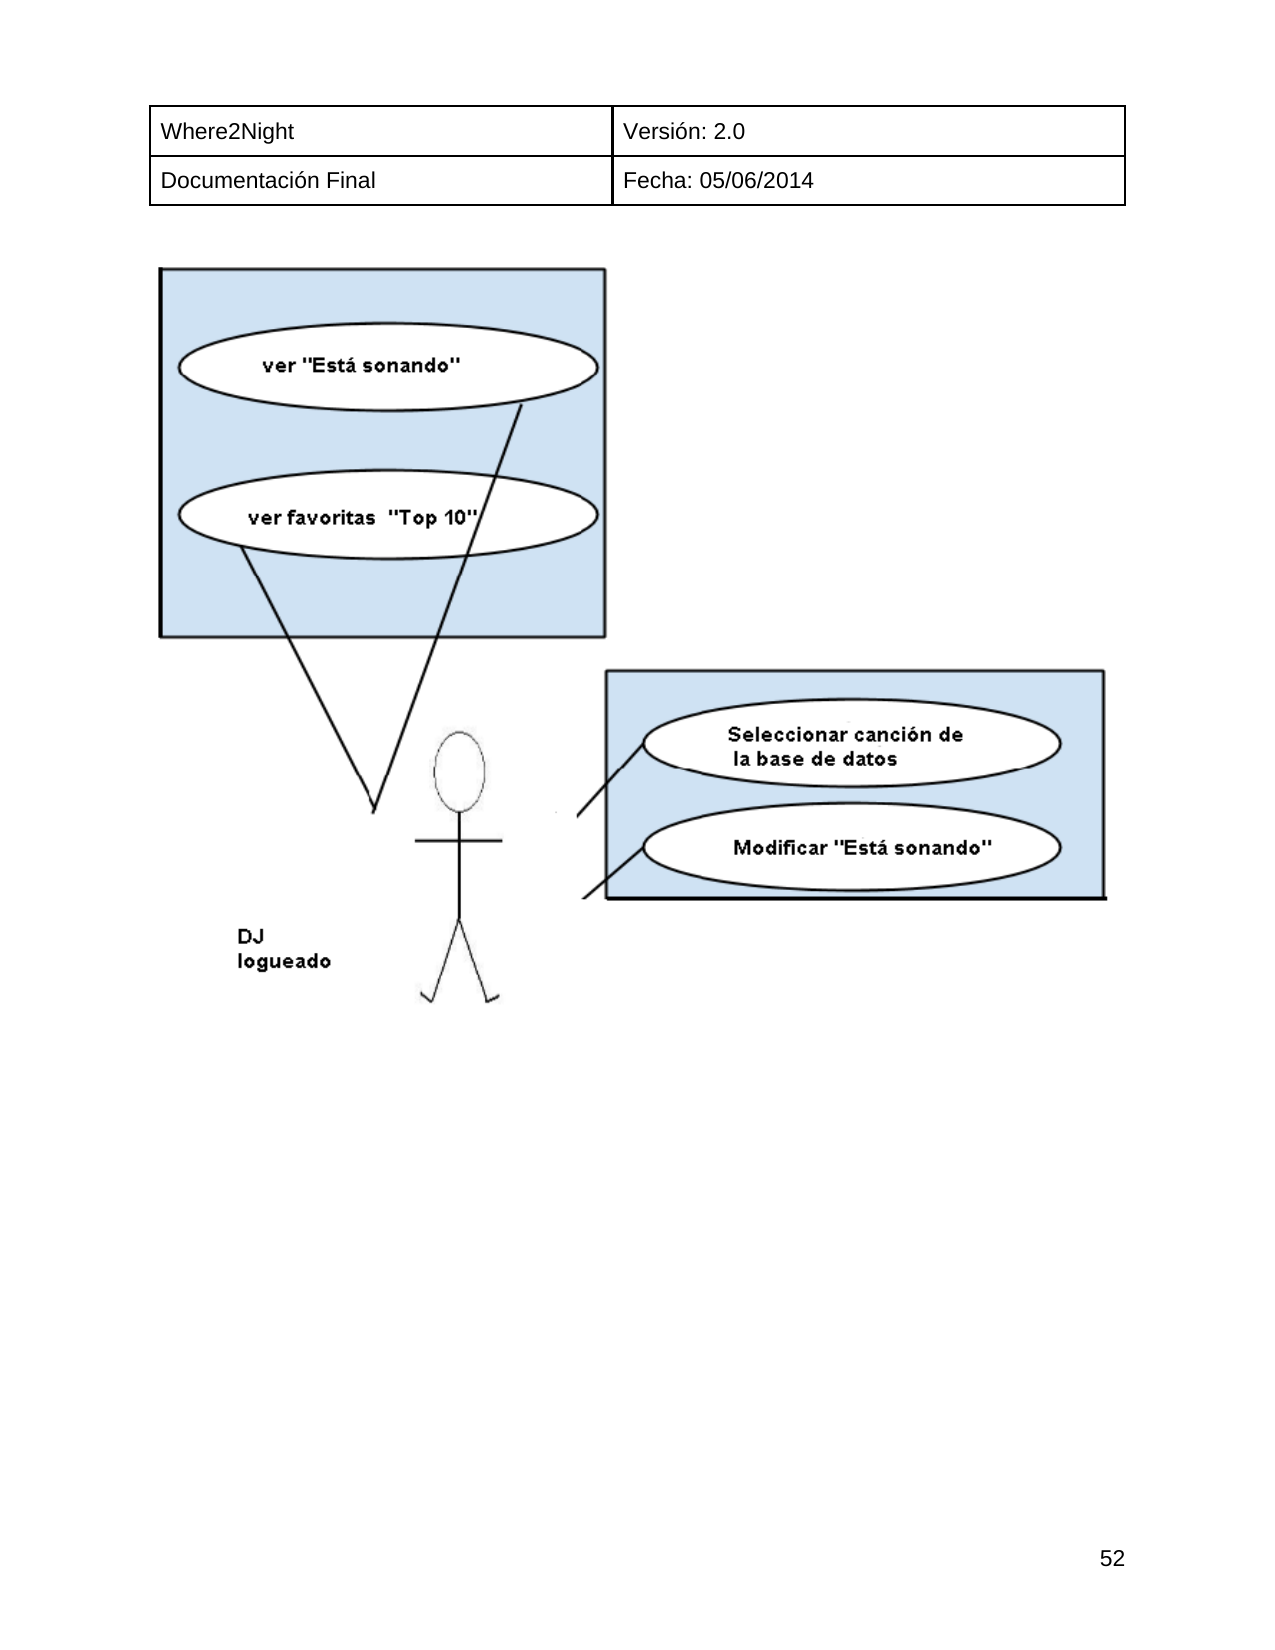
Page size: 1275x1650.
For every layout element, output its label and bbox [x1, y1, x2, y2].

picture [150, 266, 1125, 1049]
